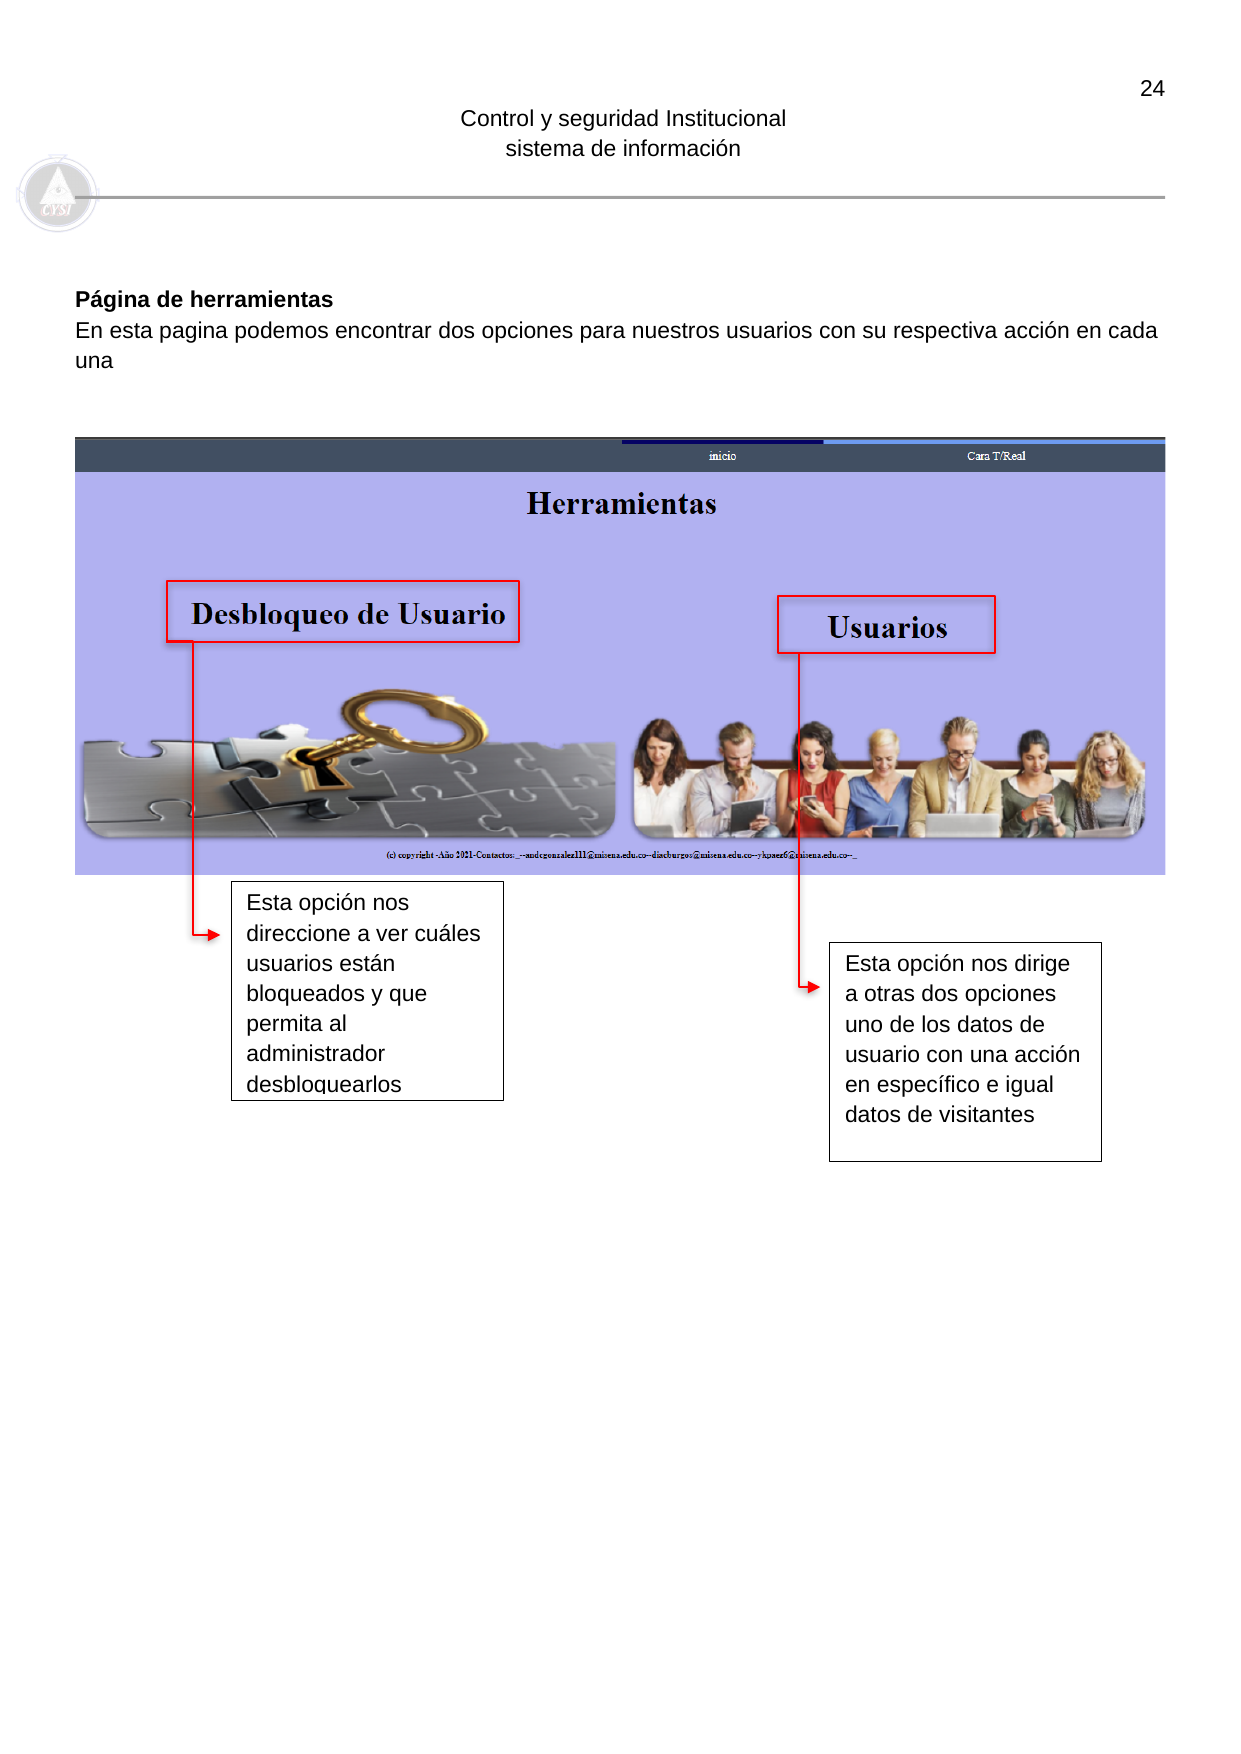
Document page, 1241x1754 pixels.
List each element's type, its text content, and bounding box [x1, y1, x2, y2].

picture [779, 597, 994, 652]
picture [168, 582, 518, 641]
picture [75, 437, 1166, 875]
text En esta pagina podemos encontrar dos opciones para nuestros usuarios con su respectiva acción en cada una [75, 317, 1165, 373]
text Página de herramientas [75, 286, 1165, 313]
